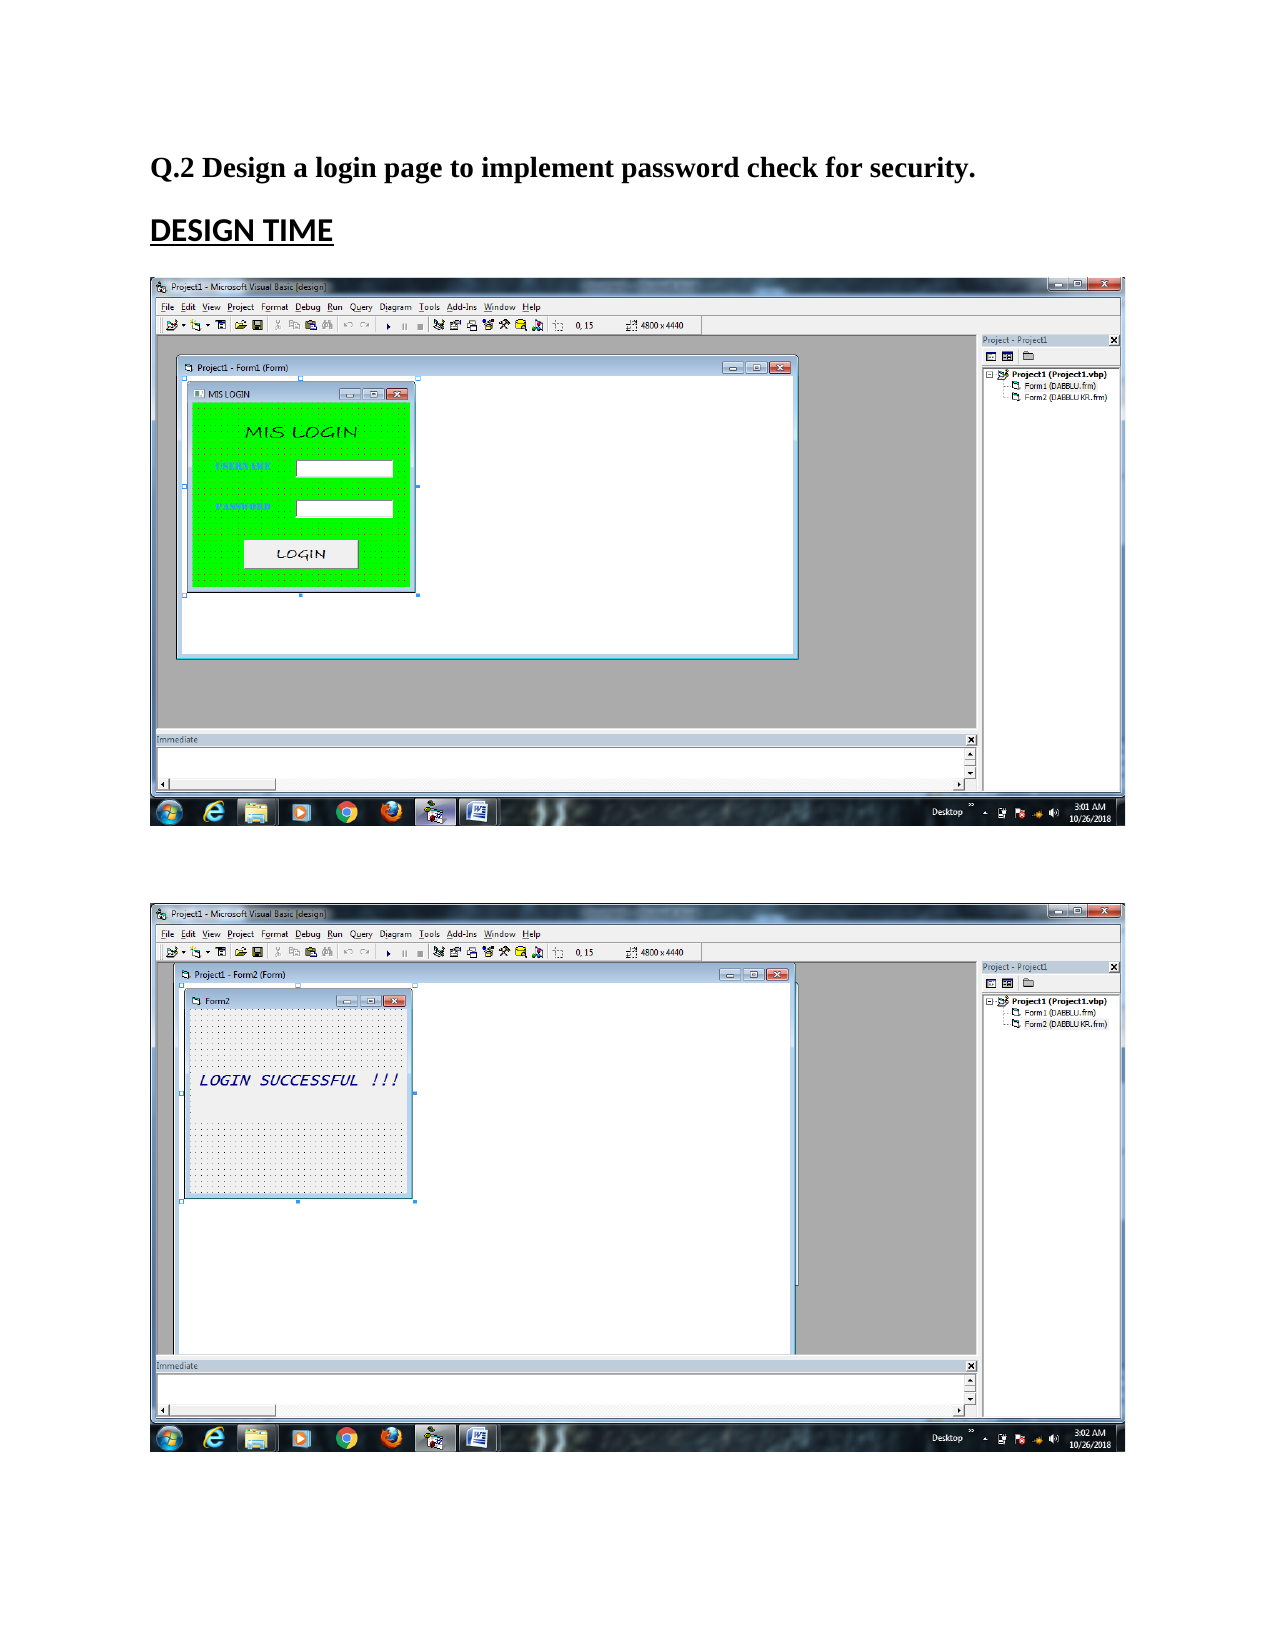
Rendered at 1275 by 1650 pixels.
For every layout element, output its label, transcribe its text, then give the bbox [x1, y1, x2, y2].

picture [150, 903, 1125, 1452]
picture [150, 277, 1125, 826]
text DESIGN TIME [150, 209, 1125, 250]
text Q.2 Design a login page to implement password check for security. [150, 150, 1125, 183]
